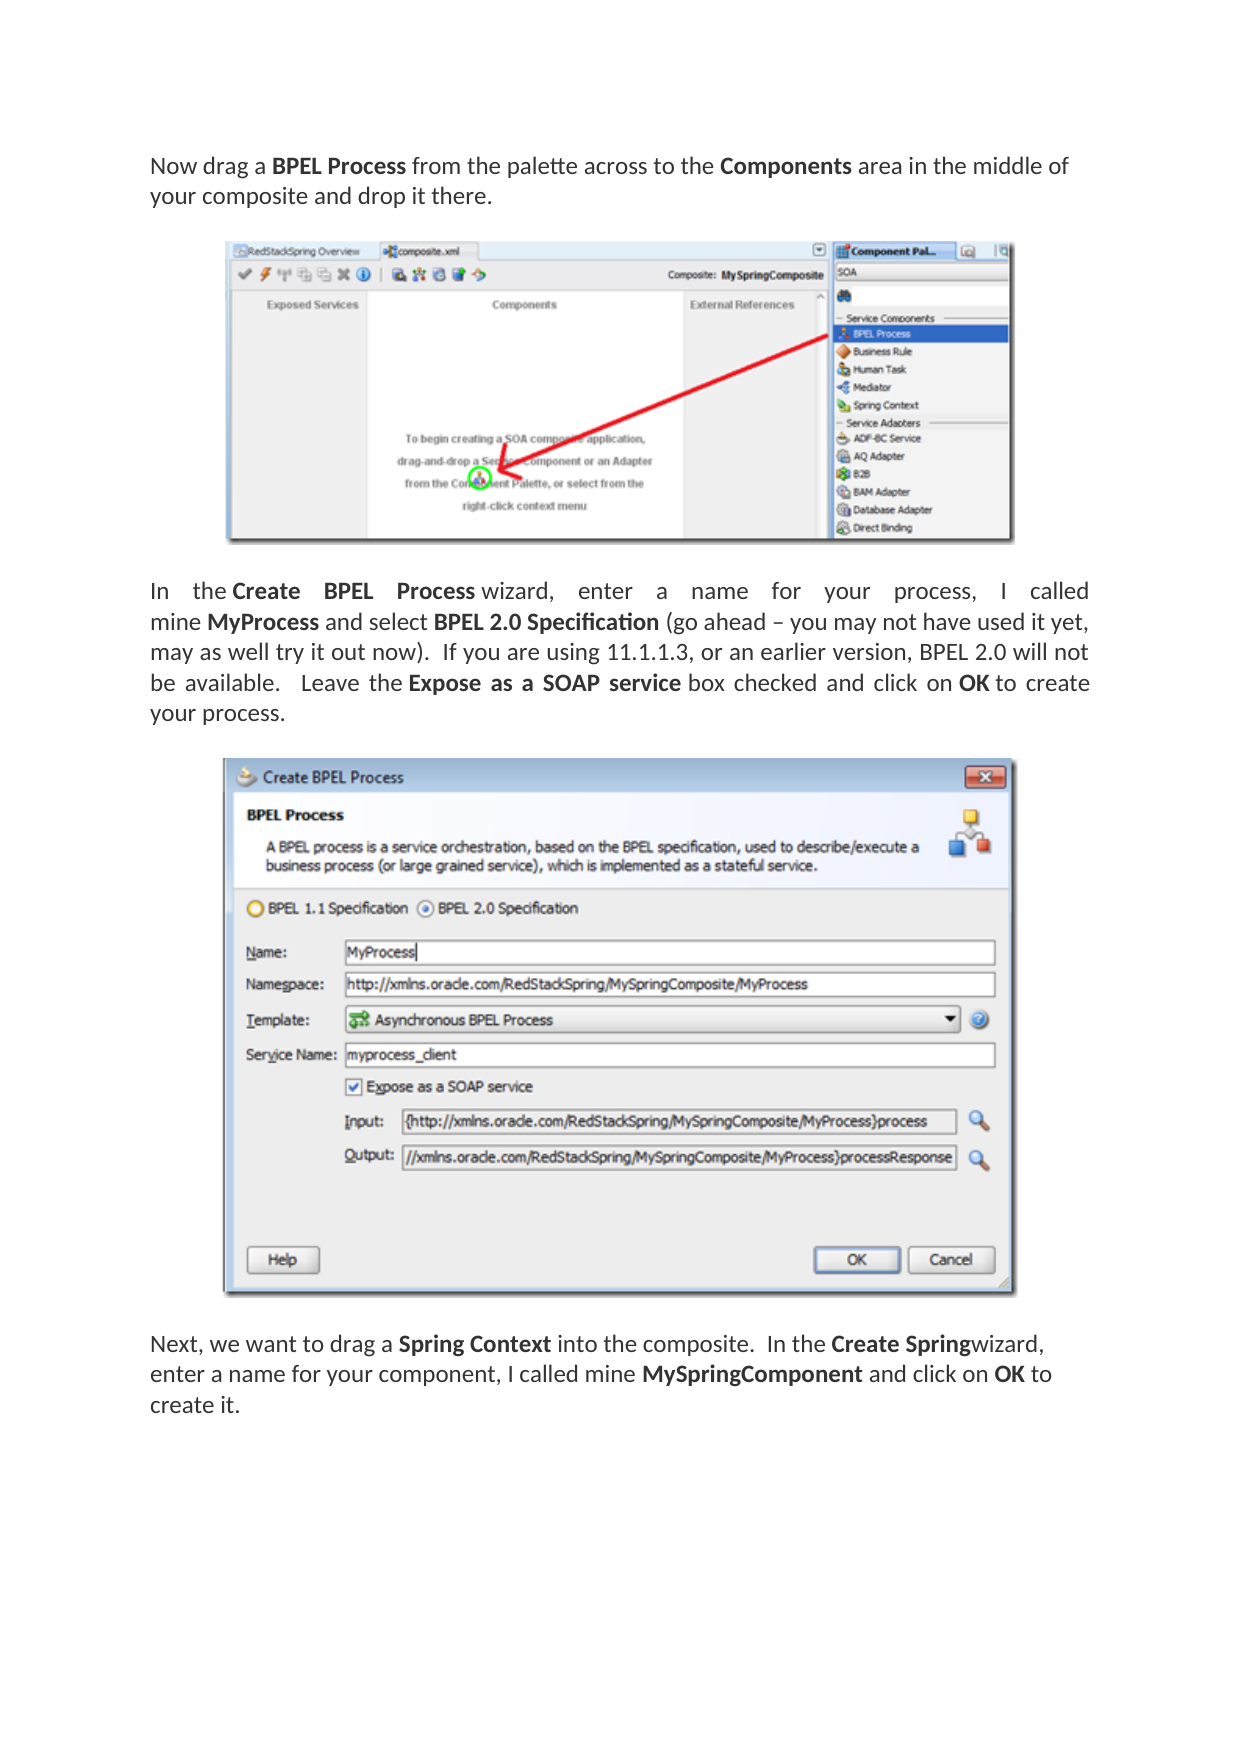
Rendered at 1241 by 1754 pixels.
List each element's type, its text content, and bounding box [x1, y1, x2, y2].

text Now drag a BPEL Process from the palette across to the Components area in the middle of your composite and drop it there. [150, 150, 1090, 211]
picture [222, 758, 1018, 1298]
text Next, we want to drag a Spring Context into the composite. In the Create Springwizard, enter a name for your component, I called mine MySpringComponent and click on OK to create it. [150, 1328, 1090, 1420]
picture [225, 241, 1016, 545]
text In the Create BPEL Process wizard, enter a name for your process, I called mine MyProcess and select BPEL 2.0 Specification (go ahead – you may not have used it yet, may as well try it out now). If you are using 11.1.1.3, or an earlier version, BPEL 2.0 will not be available. Leave the Expose as a SOAP service box checked and click on OK to create your process. [150, 576, 1090, 728]
